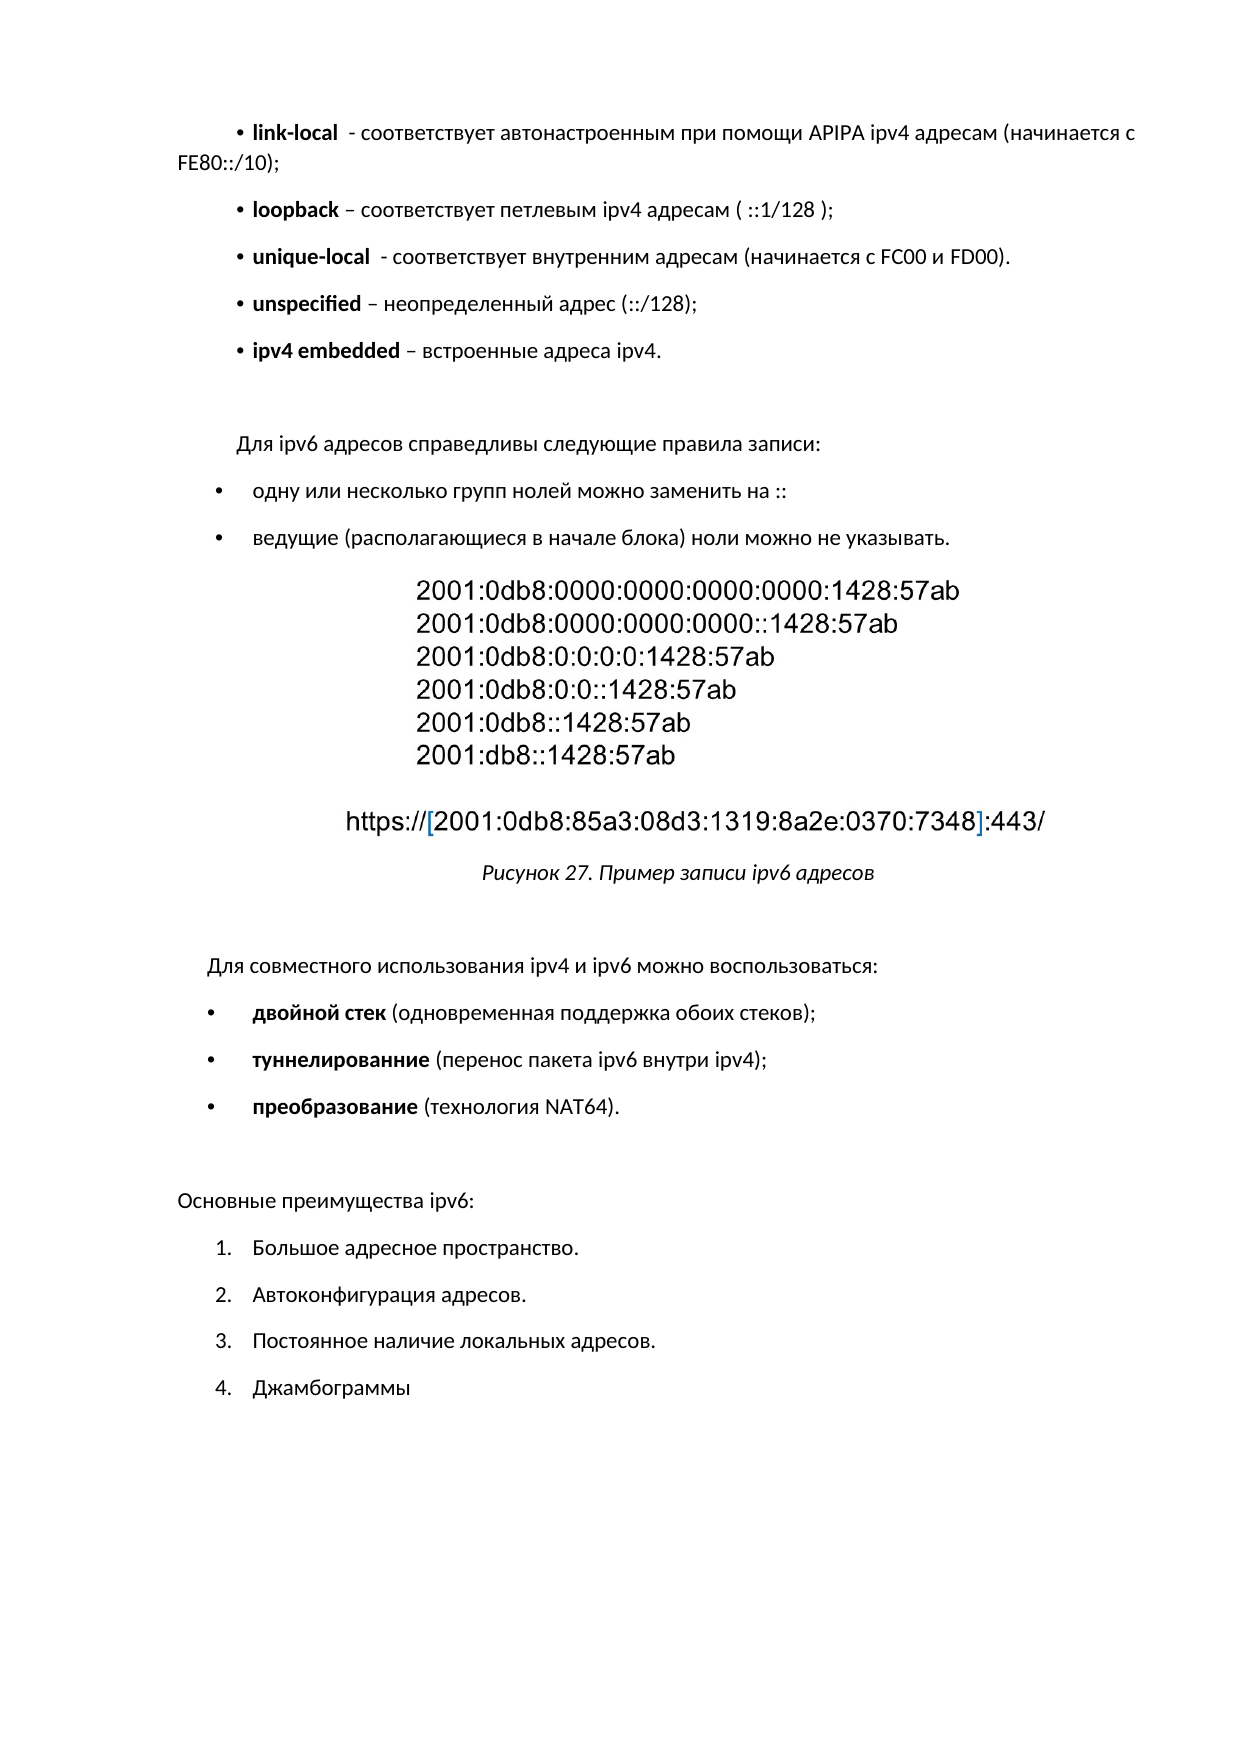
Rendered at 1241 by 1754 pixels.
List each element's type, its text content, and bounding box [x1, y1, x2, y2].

text Рисунок 27. Пример записи ipv6 адресов [177, 858, 1152, 886]
text Для ipv6 адресов справедливы следующие правила записи: [177, 429, 1152, 458]
list Автоконфигурация адресов. [215, 1280, 1152, 1308]
text Основные преимущества ipv6: [177, 1186, 1152, 1214]
list ipv4 embedded – встроенные адреса ipv4. [177, 336, 1152, 364]
list Джамбограммы [215, 1373, 1152, 1401]
list преобразование (технология NAT64). [177, 1092, 1152, 1120]
list двойной стек (одновременная поддержка обоих стеков); [177, 998, 1152, 1026]
list одну или несколько групп нолей можно заменить на :: [215, 476, 1152, 504]
list ведущие (располагающиеся в начале блока) ноли можно не указывать. [215, 523, 1152, 551]
list unique-local - соответствует внутренним адресам (начинается с FС00 и FD00). [177, 242, 1152, 270]
list Постоянное наличие локальных адресов. [215, 1327, 1152, 1354]
picture [337, 570, 1051, 839]
list unspecified – неопределенный адрес (::/128); [177, 289, 1152, 317]
list Большое адресное пространство. [215, 1233, 1152, 1261]
list link-local - соответствует автонастроенным при помощи APIPA ipv4 адресам (начинается с FE80::/10); [177, 118, 1152, 176]
text Для совместного использования ipv4 и ipv6 можно воспользоваться: [177, 952, 1152, 979]
list loopback – соответствует петлевым ipv4 адресам ( ::1/128 ); [177, 195, 1152, 223]
list туннелированние (перенос пакета ipv6 внутри ipv4); [177, 1045, 1152, 1073]
